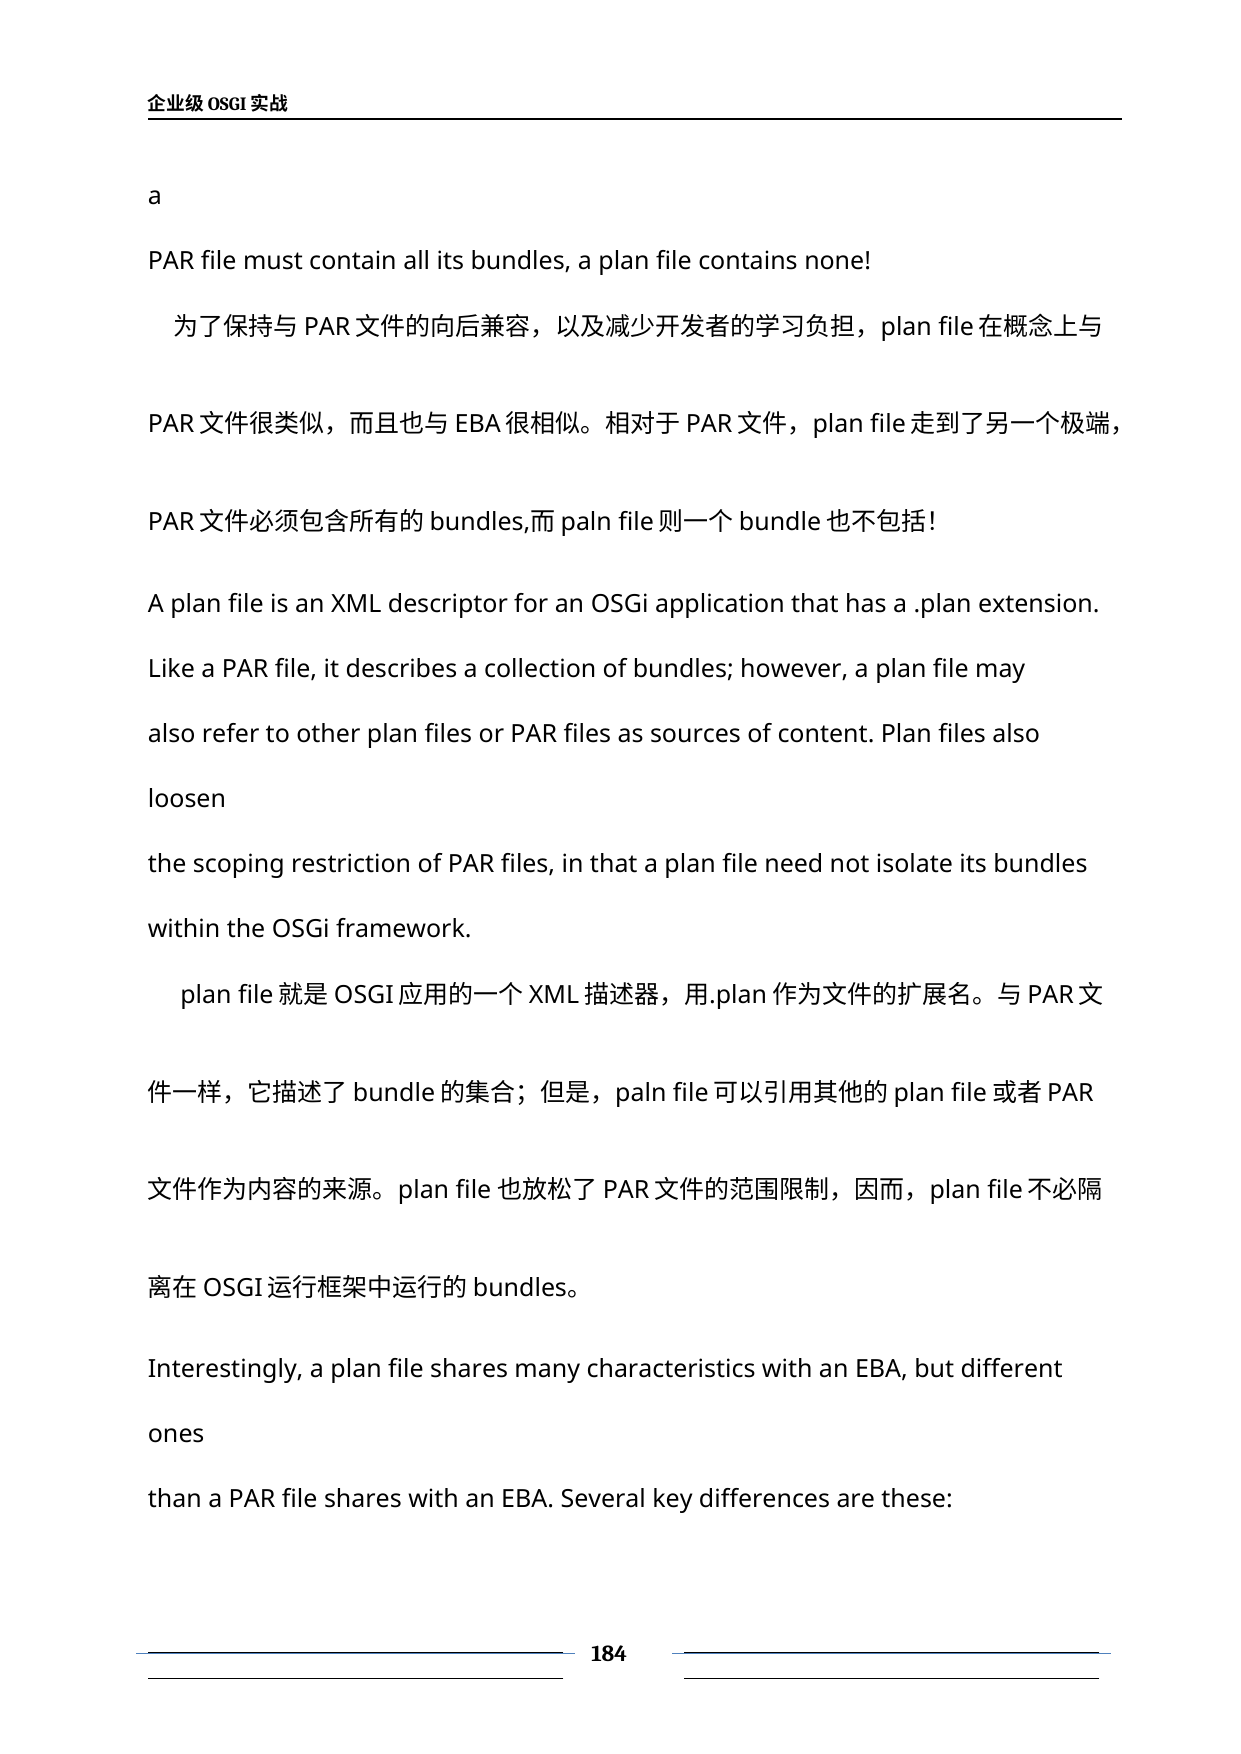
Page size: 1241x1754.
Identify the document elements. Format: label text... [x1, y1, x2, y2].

text 为了保持与PAR文件的向后兼容，以及减少开发者的学习负担，plan file在概念上与PAR文件很类似，而且也与EBA很相似。相对于PAR文件，plan file走到了另一个极端，PAR文件必须包含所有的bundles,而paln file则一个bundle也不包括！ [148, 292, 1122, 552]
text also refer to other plan files or PAR files as sources of content. Plan files also loosen [148, 700, 1122, 830]
text than a PAR file shares with an EBA. Several key differences are these: [148, 1466, 1122, 1531]
text plan file就是OSGI应用的一个XML描述器，用.plan作为文件的扩展名。与PAR文件一样，它描述了bundle的集合；但是，paln file可以引用其他的plan file或者PAR文件作为内容的来源。plan file 也放松了PAR文件的范围限制，因而，plan file不必隔离在OSGI运行框架中运行的bundles。 [148, 960, 1122, 1318]
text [148, 162, 1122, 227]
text the scoping restriction of PAR files, in that a plan file need not isolate its bundles [148, 830, 1122, 895]
text A plan file is an XML descriptor for an OSGi application that has a .plan extension. [148, 570, 1122, 635]
text Interestingly, a plan file shares many characteristics with an EBA, but different ones [148, 1336, 1122, 1466]
text PAR file must contain all its bundles, a plan file contains none! [148, 227, 1122, 292]
text within the OSGi framework. [148, 895, 1122, 960]
text Like a PAR file, it describes a collection of bundles; however, a plan file may [148, 635, 1122, 700]
